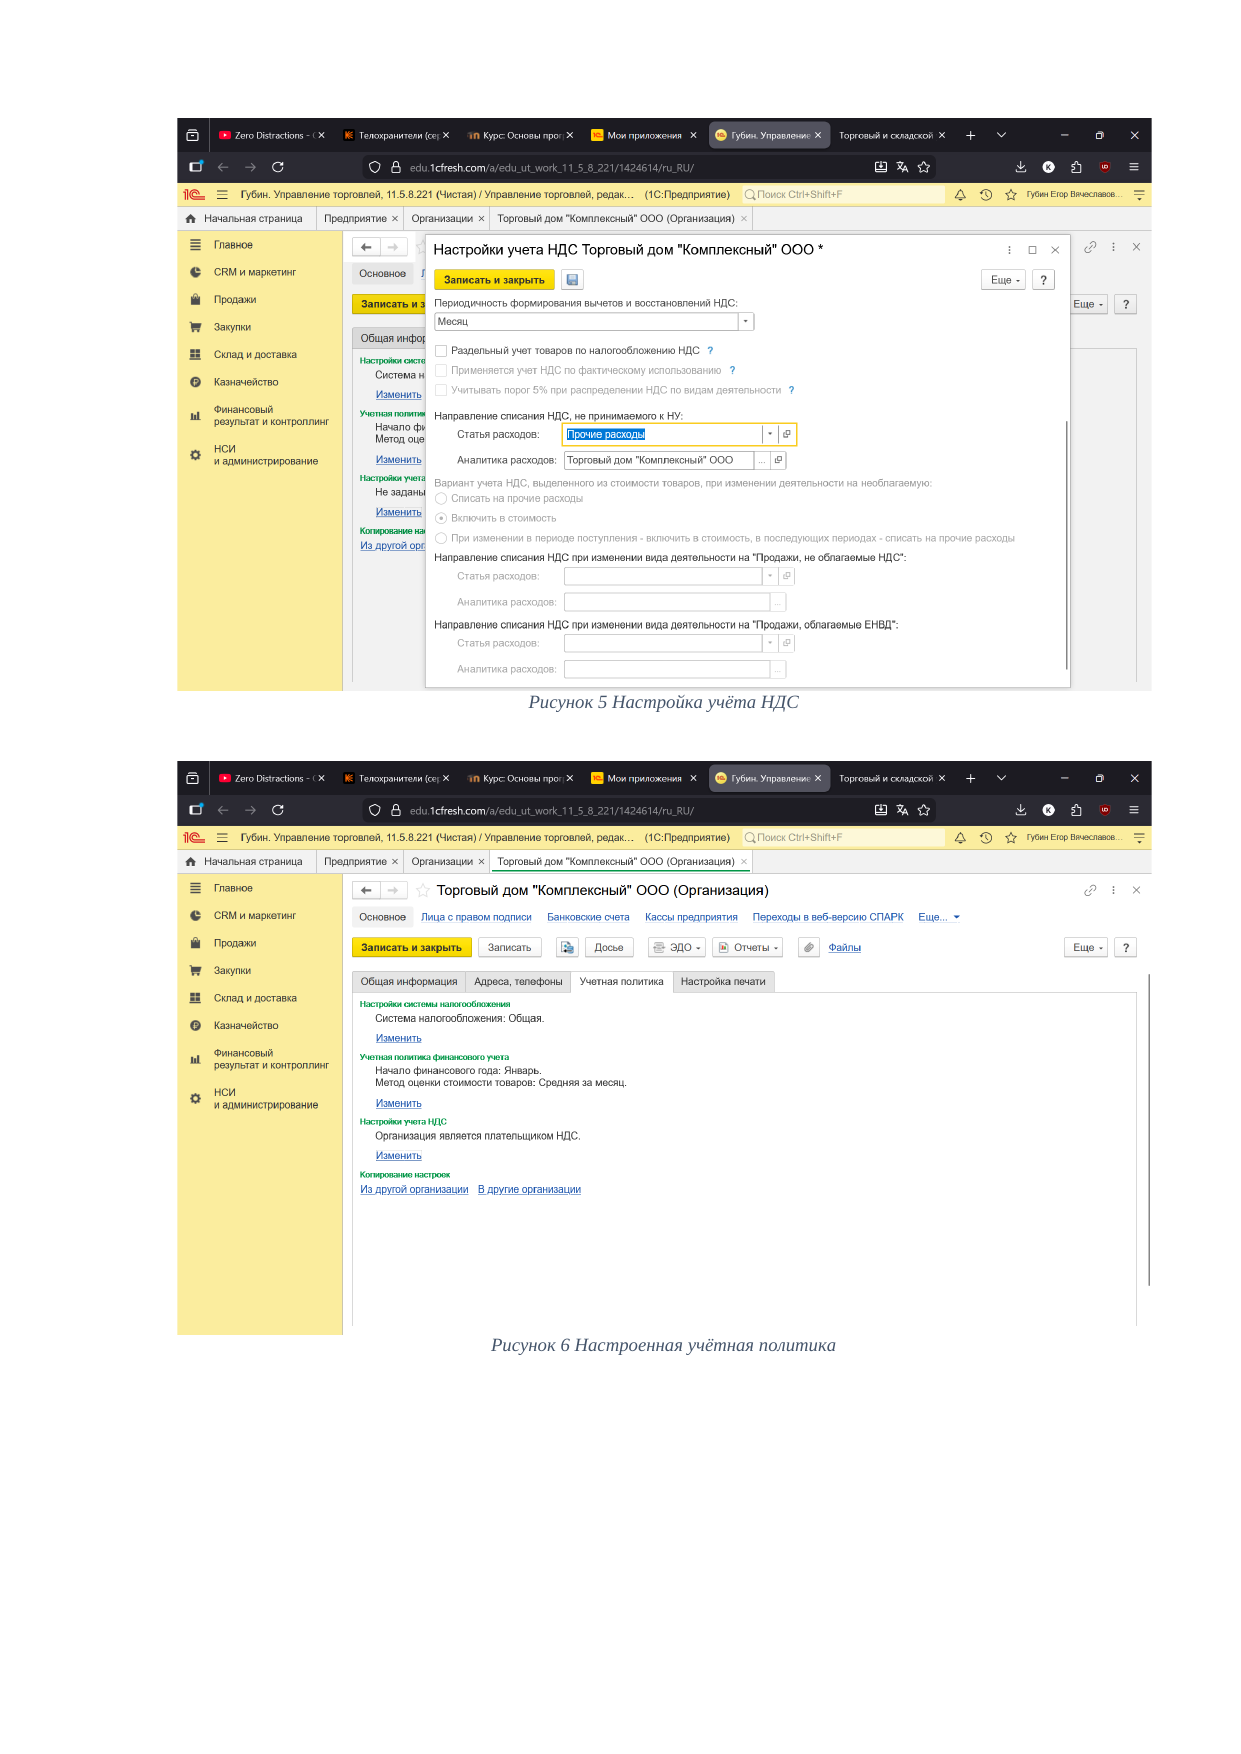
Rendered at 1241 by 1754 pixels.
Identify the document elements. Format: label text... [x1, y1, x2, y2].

picture [177, 118, 1152, 691]
picture [177, 761, 1152, 1335]
